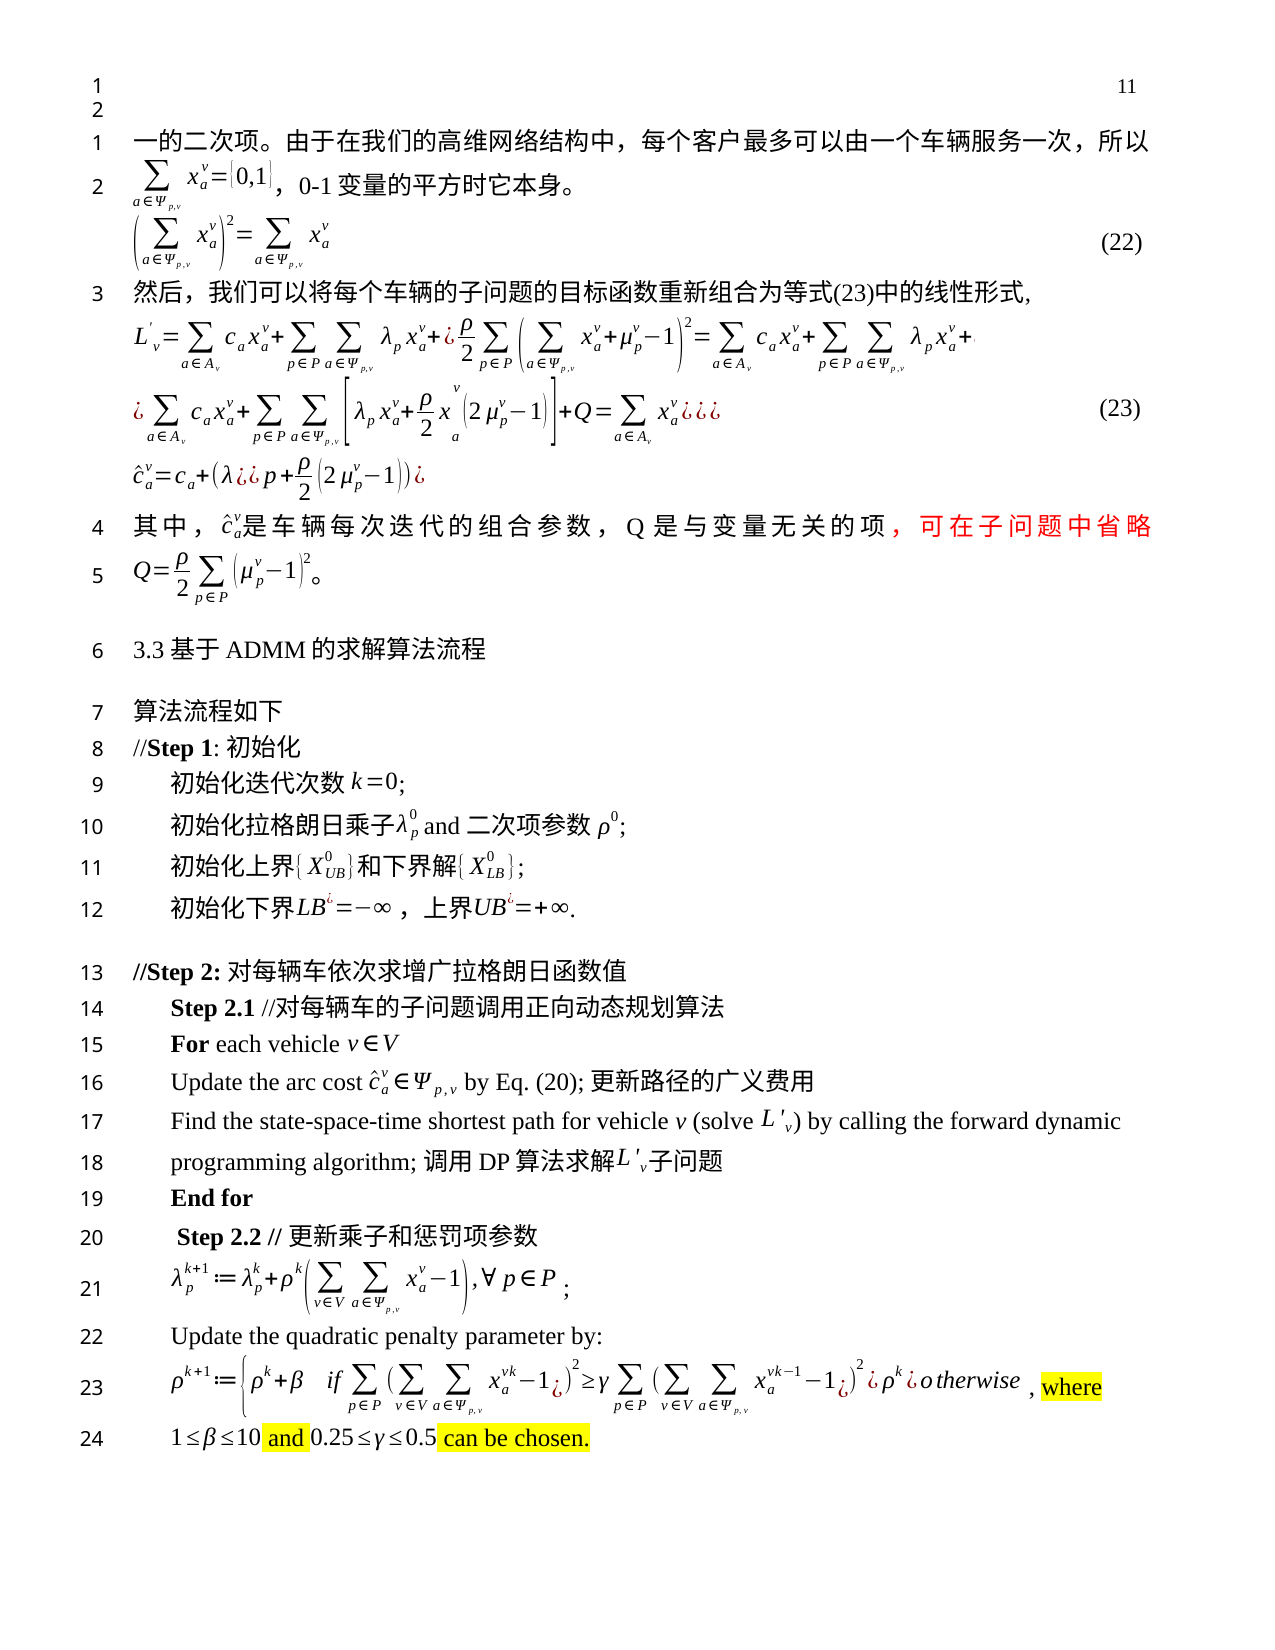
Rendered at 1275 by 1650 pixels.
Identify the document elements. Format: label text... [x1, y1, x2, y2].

list 初始化下界 ，上界. [170, 888, 1152, 925]
list , where and can be chosen. [170, 1354, 1152, 1452]
list Update the quadratic penalty parameter by: [170, 1321, 1152, 1350]
subtitle 3.3 基于ADMM的求解算法流程 [133, 630, 1152, 666]
table_header (23) [975, 309, 1152, 507]
list 初始化迭代次数 ; [170, 763, 1152, 800]
text 然后，我们可以将每个车辆的子问题的目标函数重新组合为等式(23)中的线性形式, [133, 273, 1152, 309]
text //Step 1: 初始化 [133, 727, 1152, 763]
list End for [170, 1183, 1152, 1212]
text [133, 122, 1152, 211]
table_header (22) [620, 211, 1154, 273]
list 初始化上界和下界解; [170, 847, 1152, 883]
text //Step 2: 对每辆车依次求增广拉格朗日函数值 [133, 951, 1152, 987]
table_header [122, 211, 620, 273]
text 其中，是车辆每次迭代的组合参数，Q是与变量无关的项，可在子问题中省略。 [133, 507, 1152, 605]
table_header [122, 309, 974, 507]
text 算法流程如下 [133, 691, 1152, 727]
list For each vehicle [170, 1029, 1152, 1058]
list Find the state-space-time shortest path for vehicle v (solve ) by calling the forward dynamic programming algorithm; 调用DP算法求解子问题 [170, 1105, 1152, 1178]
list Update the arc cost by Eq. (20); 更新路径的广义费用 [170, 1062, 1152, 1099]
list 初始化拉格朗日乘子 and 二次项参数 ; [170, 805, 1152, 841]
list Step 2.1 //对每辆车的子问题调用正向动态规划算法 [170, 987, 1152, 1023]
list ; [170, 1258, 1152, 1317]
list Step 2.2 // 更新乘子和惩罚项参数 [170, 1216, 1152, 1252]
